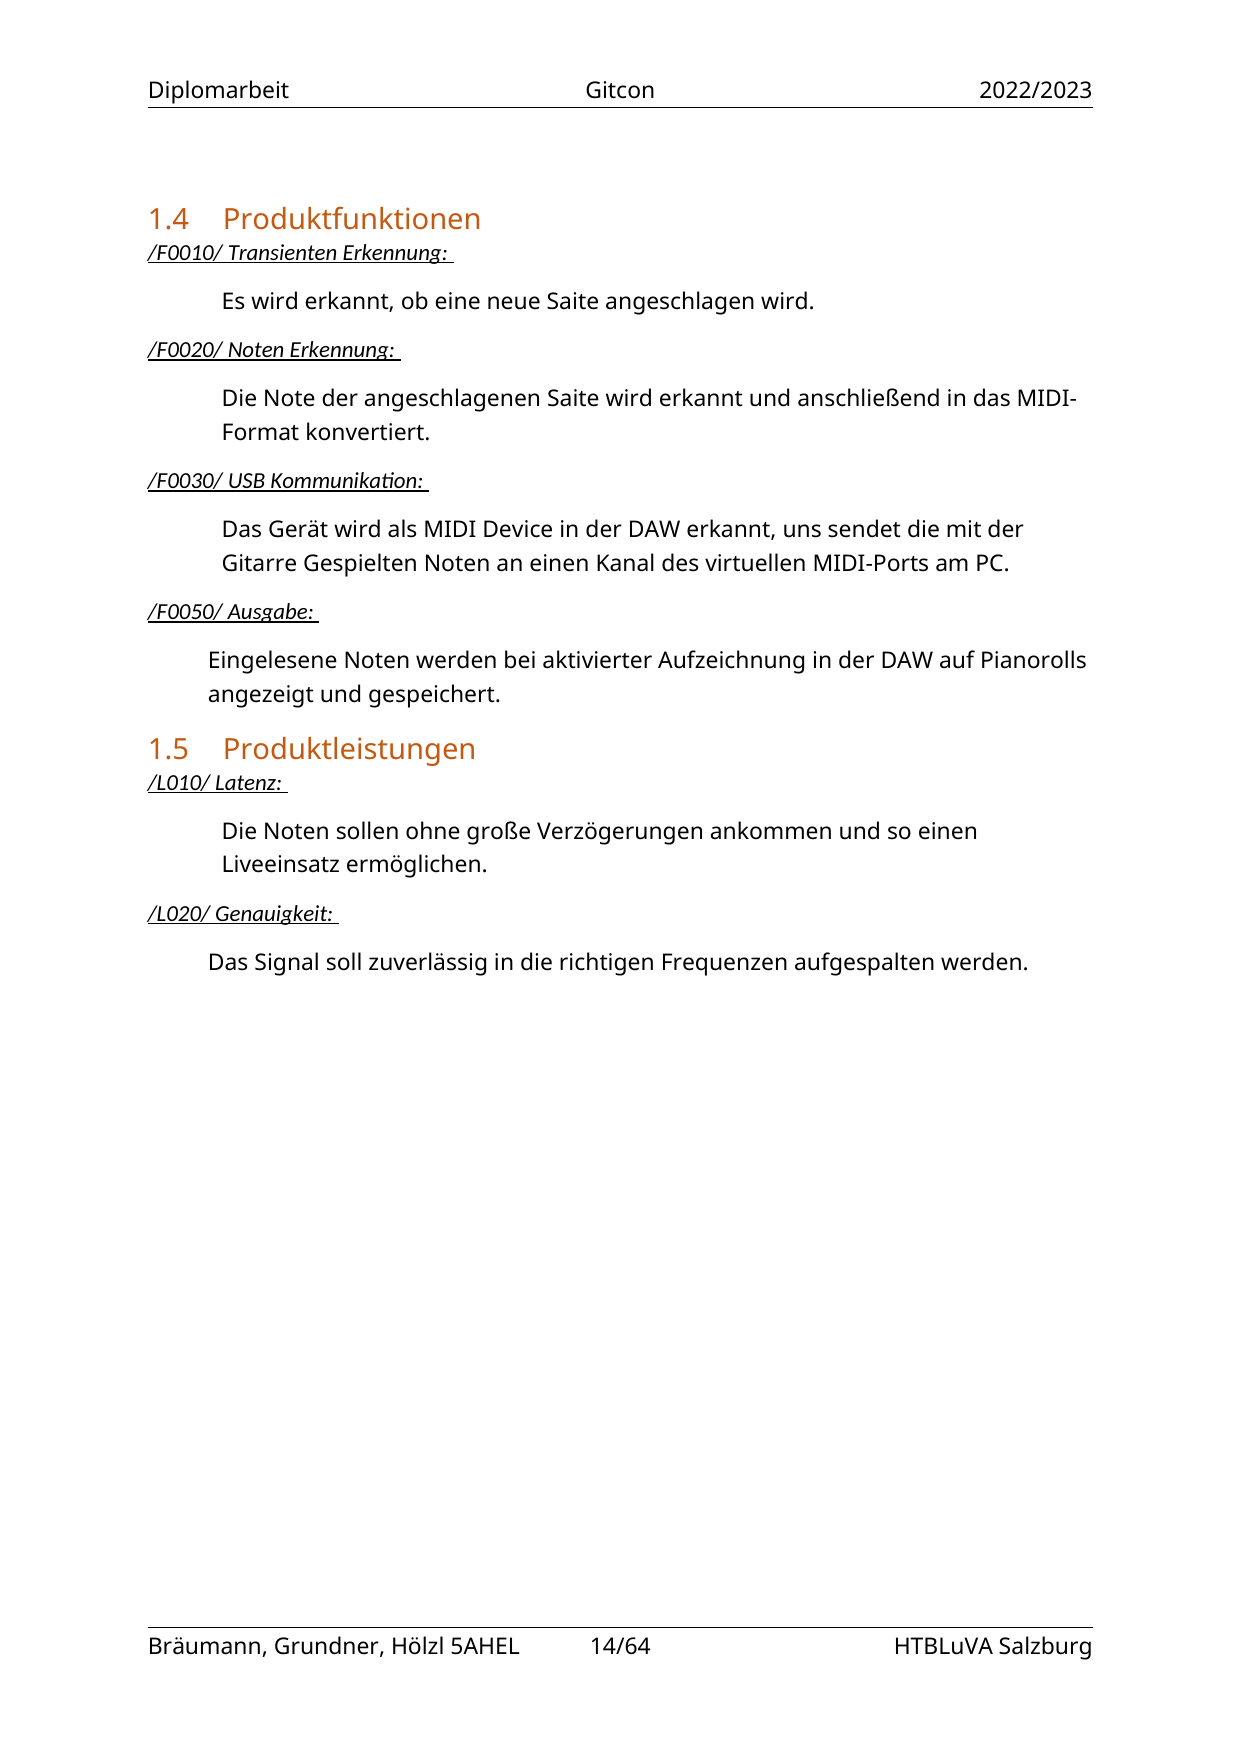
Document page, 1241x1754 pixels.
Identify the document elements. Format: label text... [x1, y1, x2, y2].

text Das Gerät wird als MIDI Device in der DAW erkannt, uns sendet die mit der Gitarre Gespielten Noten an einen Kanal des virtuellen MIDI-Ports am PC. [221, 513, 1093, 578]
text /F0030/ USB Kommunikation: [148, 466, 1093, 494]
text Eingelesene Noten werden bei aktivierter Aufzeichnung in der DAW auf Pianorolls angezeigt und gespeichert. [208, 644, 1093, 709]
text Die Noten sollen ohne große Verzögerungen ankommen und so einen Liveeinsatz ermöglichen. [221, 815, 1093, 880]
text Es wird erkannt, ob eine neue Saite angeschlagen wird. [148, 284, 1093, 316]
text Die Note der angeschlagenen Saite wird erkannt und anschließend in das MIDI-Format konvertiert. [221, 382, 1093, 447]
text /F0020/ Noten Erkennung: [148, 335, 1093, 363]
text /F0010/ Transienten Erkennung: [148, 238, 1093, 266]
text /L020/ Genauigkeit: [148, 899, 1093, 927]
subtitle Produktfunktionen [148, 198, 1093, 238]
subtitle Produktleistungen [148, 728, 1093, 768]
text /L010/ Latenz: [148, 768, 1093, 796]
text /F0050/ Ausgabe: [148, 597, 1093, 625]
text Das Signal soll zuverlässig in die richtigen Frequenzen aufgespalten werden. [208, 946, 1093, 977]
